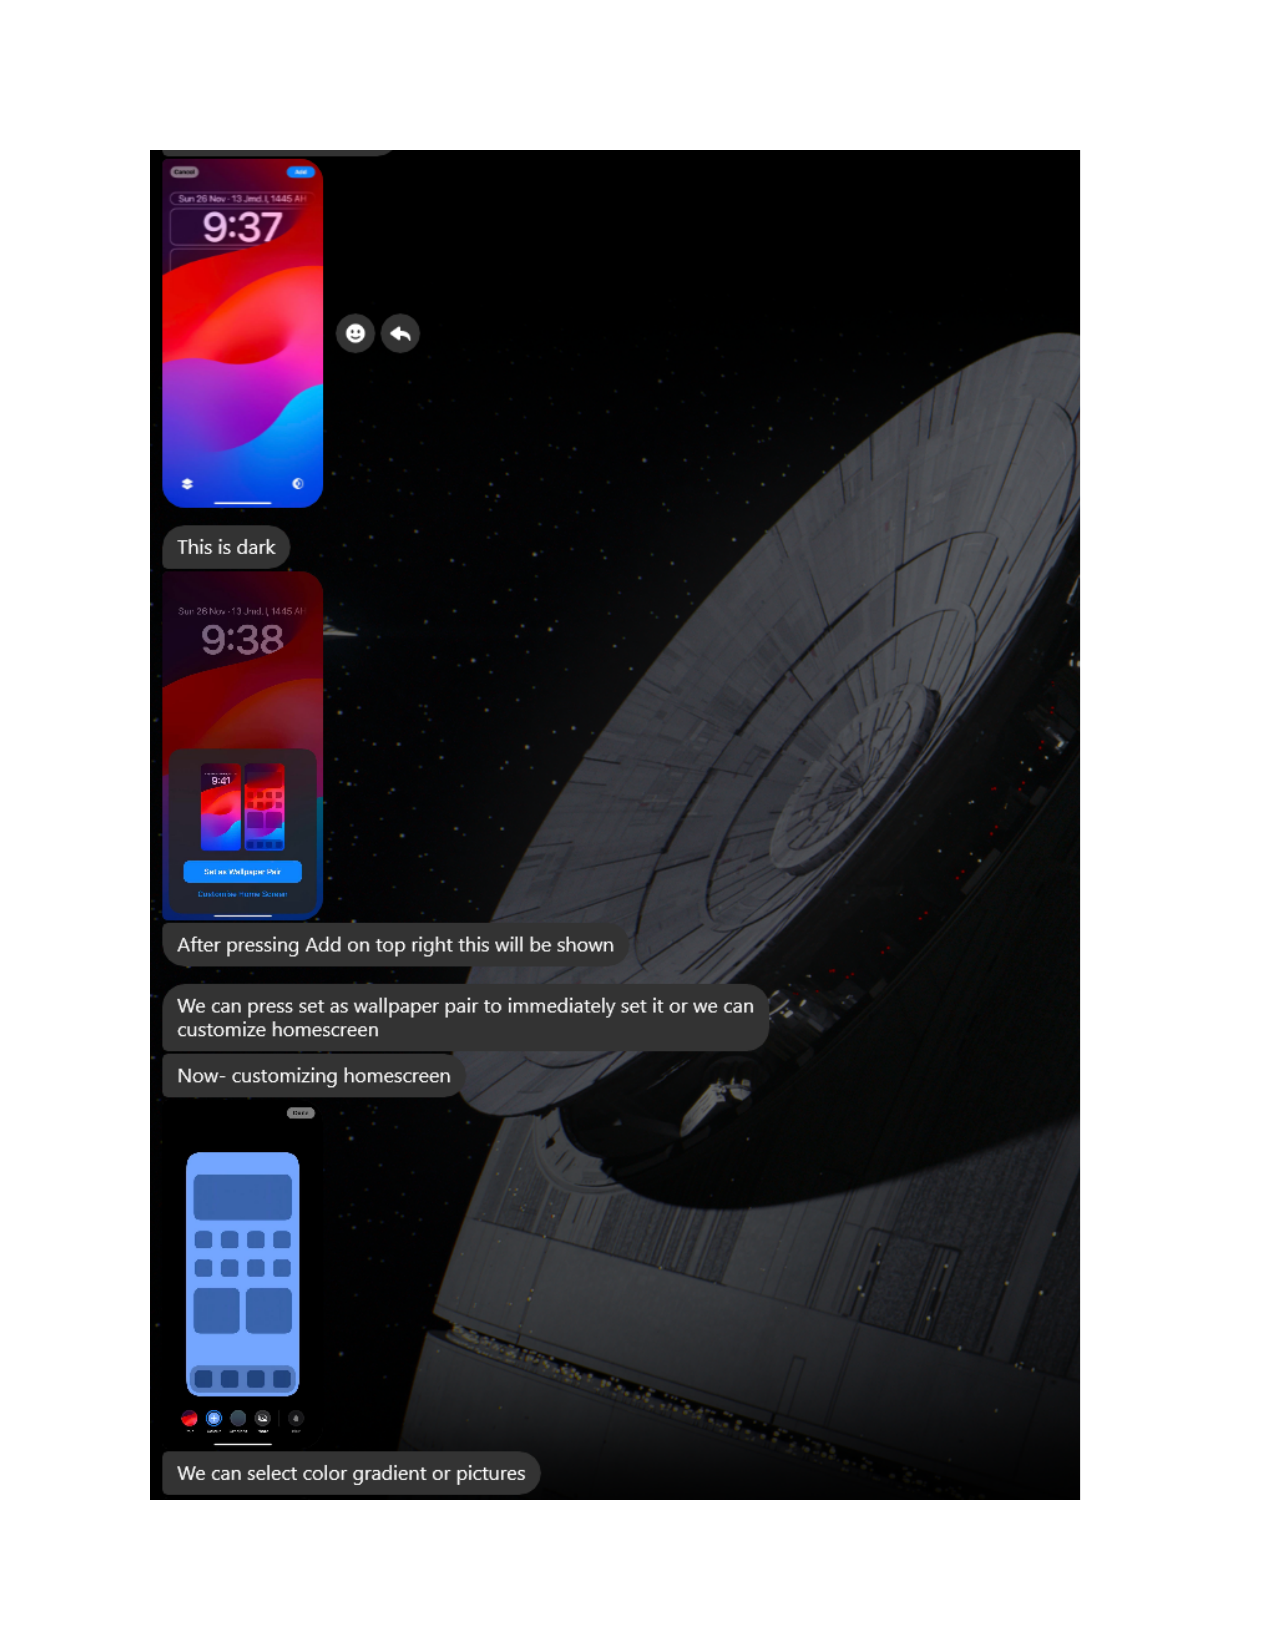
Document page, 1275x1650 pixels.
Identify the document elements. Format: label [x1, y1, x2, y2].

picture [150, 150, 1081, 1500]
